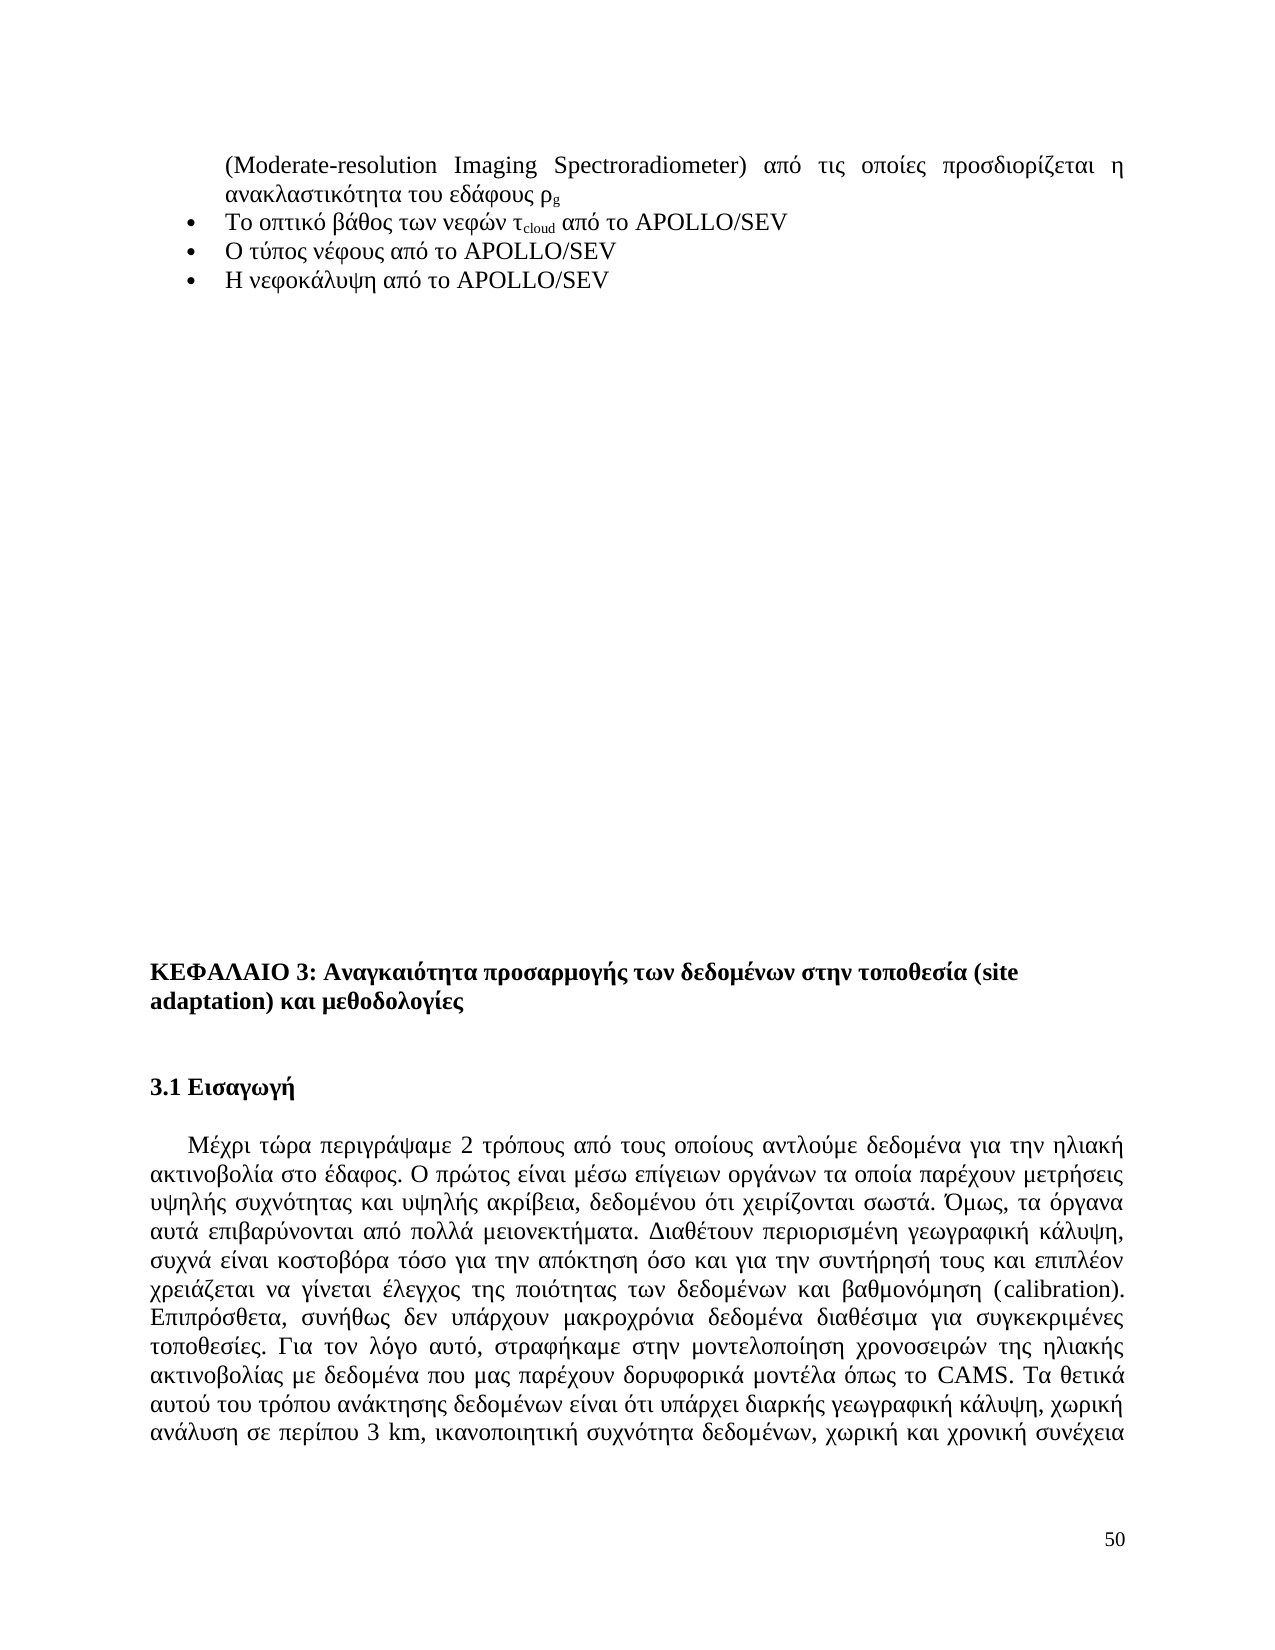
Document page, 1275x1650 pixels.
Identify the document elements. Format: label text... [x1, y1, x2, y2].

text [150, 1130, 1125, 1446]
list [187, 150, 1125, 207]
text ΚΕΦΑΛΑΙΟ 3: Αναγκαιότητα προσαρμογής των δεδομένων στην τοποθεσία (site adaptation) και μεθοδολογίες [150, 957, 1125, 1015]
list Το οπτικό βάθος των νεφών τcloud από το APOLLO/SEV [187, 207, 1125, 236]
text 3.1 Εισαγωγή [150, 1072, 1125, 1101]
list Ο τύπος νέφους από το APOLLO/SEV [187, 236, 1125, 265]
list Η νεφοκάλυψη από το APOLLO/SEV [187, 265, 1125, 294]
